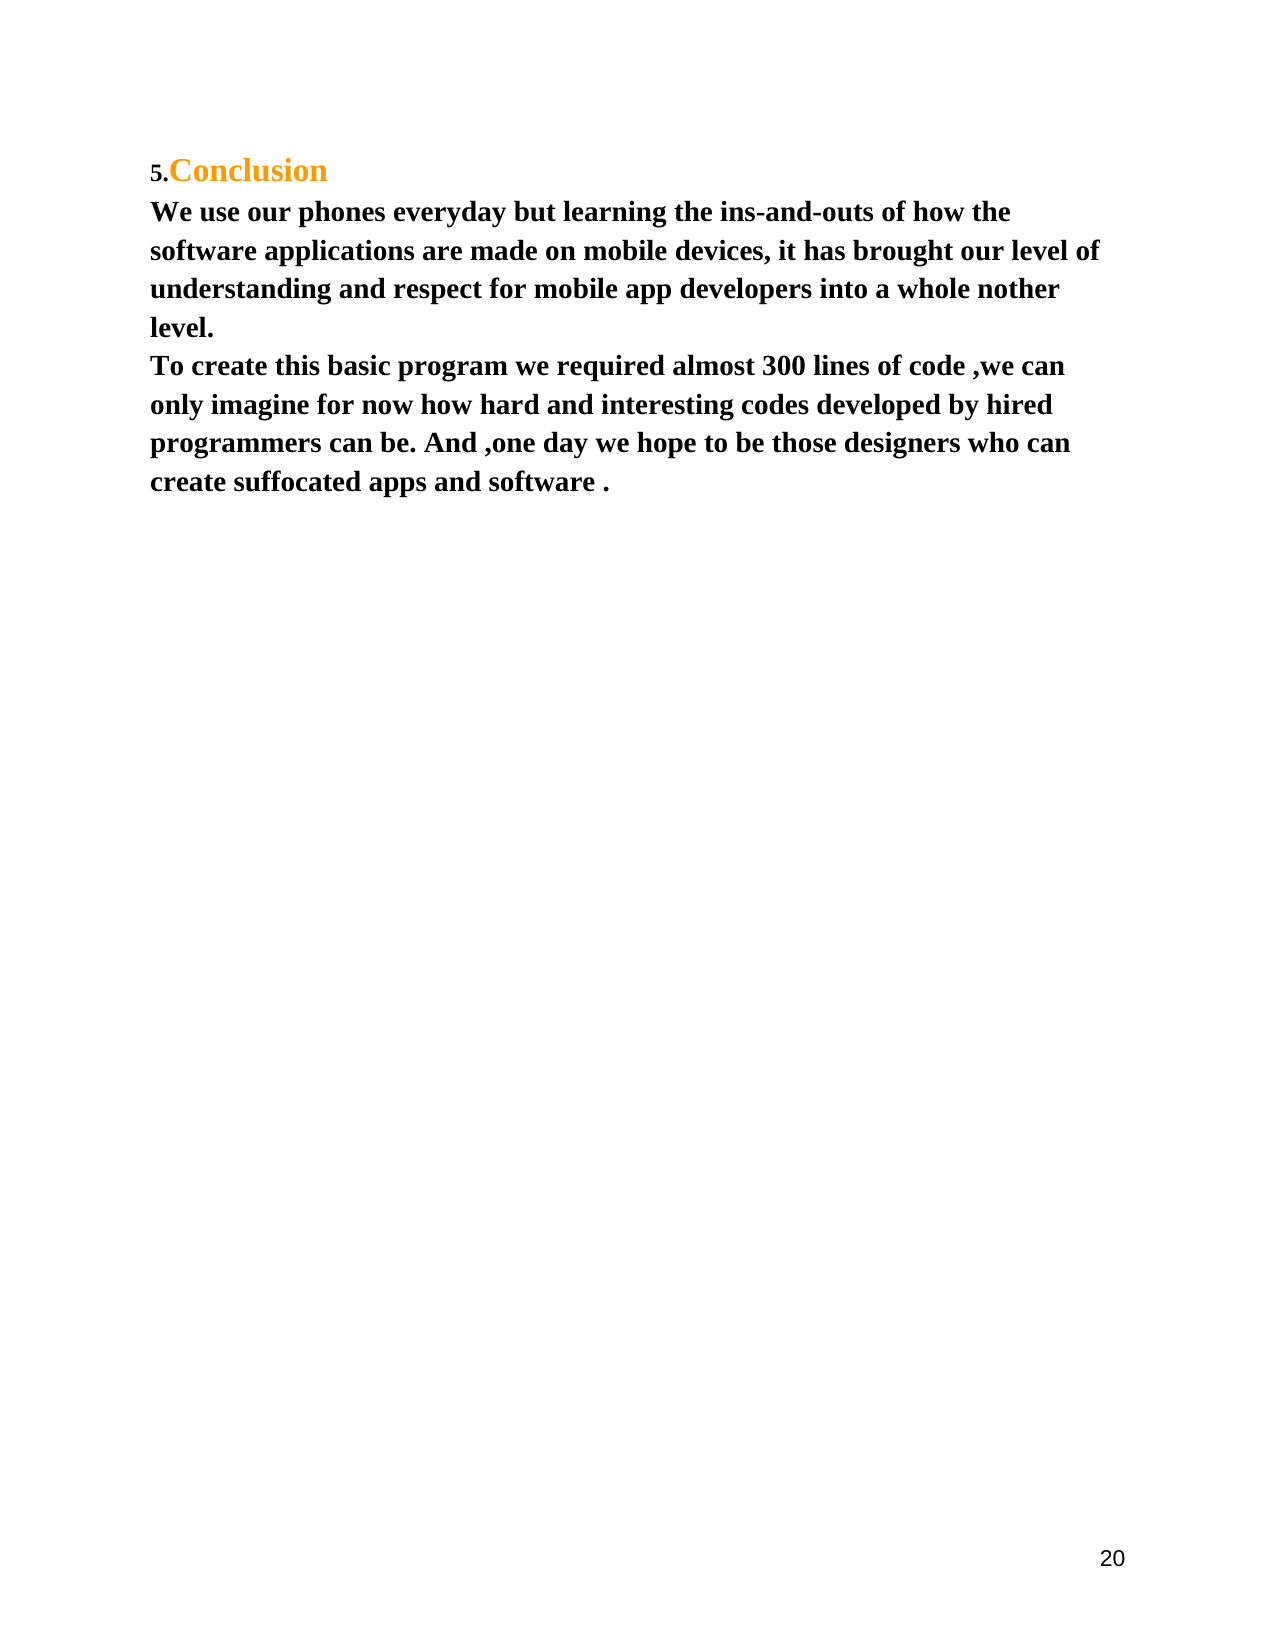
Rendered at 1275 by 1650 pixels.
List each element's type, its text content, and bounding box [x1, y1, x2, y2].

text 5.Conclusion [150, 150, 1125, 188]
text To create this basic program we required almost 300 lines of code ,we can only imagine for now how hard and interesting codes developed by hired programmers can be. And ,one day we hope to be those designers who can create suffocated apps and software . [150, 348, 1125, 497]
text We use our phones everyday but learning the ins-and-outs of how the software applications are made on mobile devices, it has brought our level of understanding and respect for mobile app developers into a whole nother level. [150, 194, 1125, 343]
